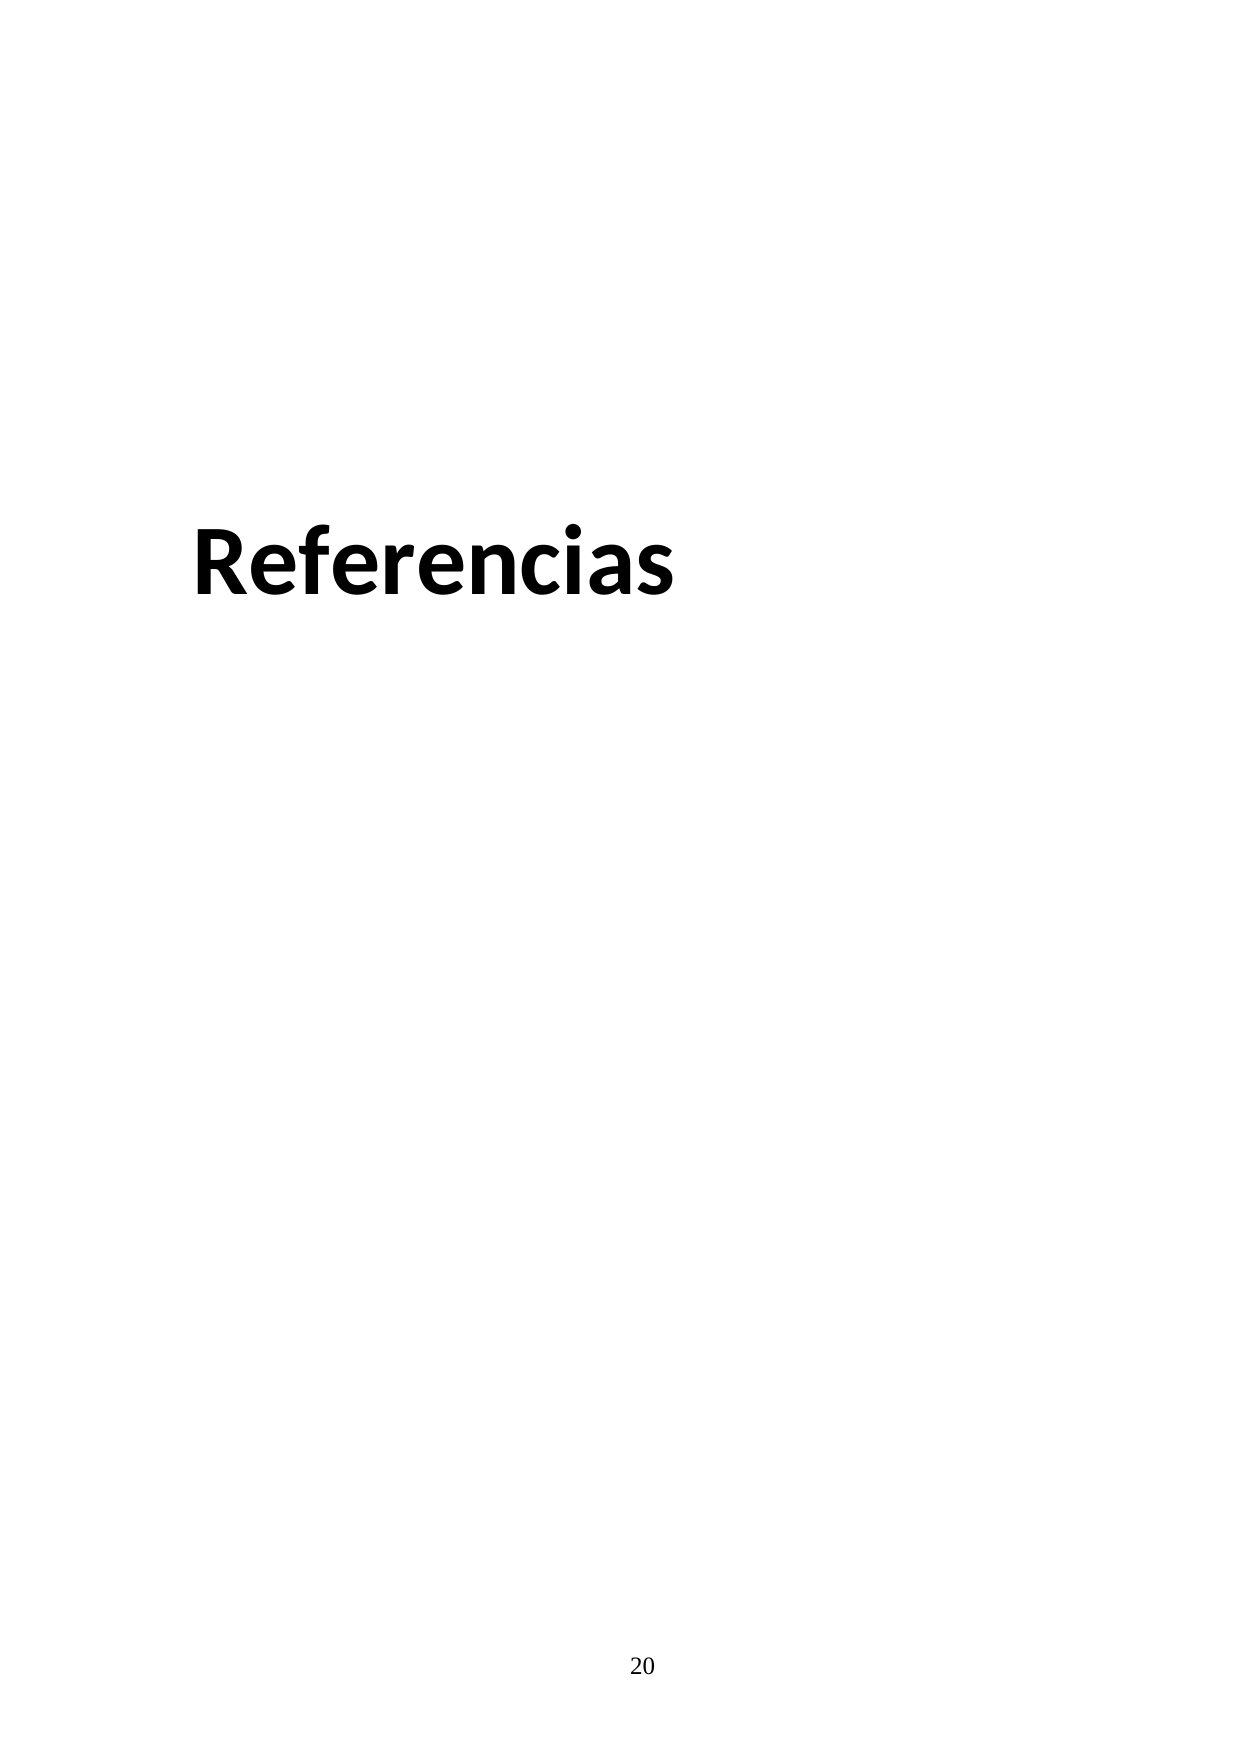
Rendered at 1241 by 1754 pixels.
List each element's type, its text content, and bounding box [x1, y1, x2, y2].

subtitle Referencias [192, 498, 1092, 620]
